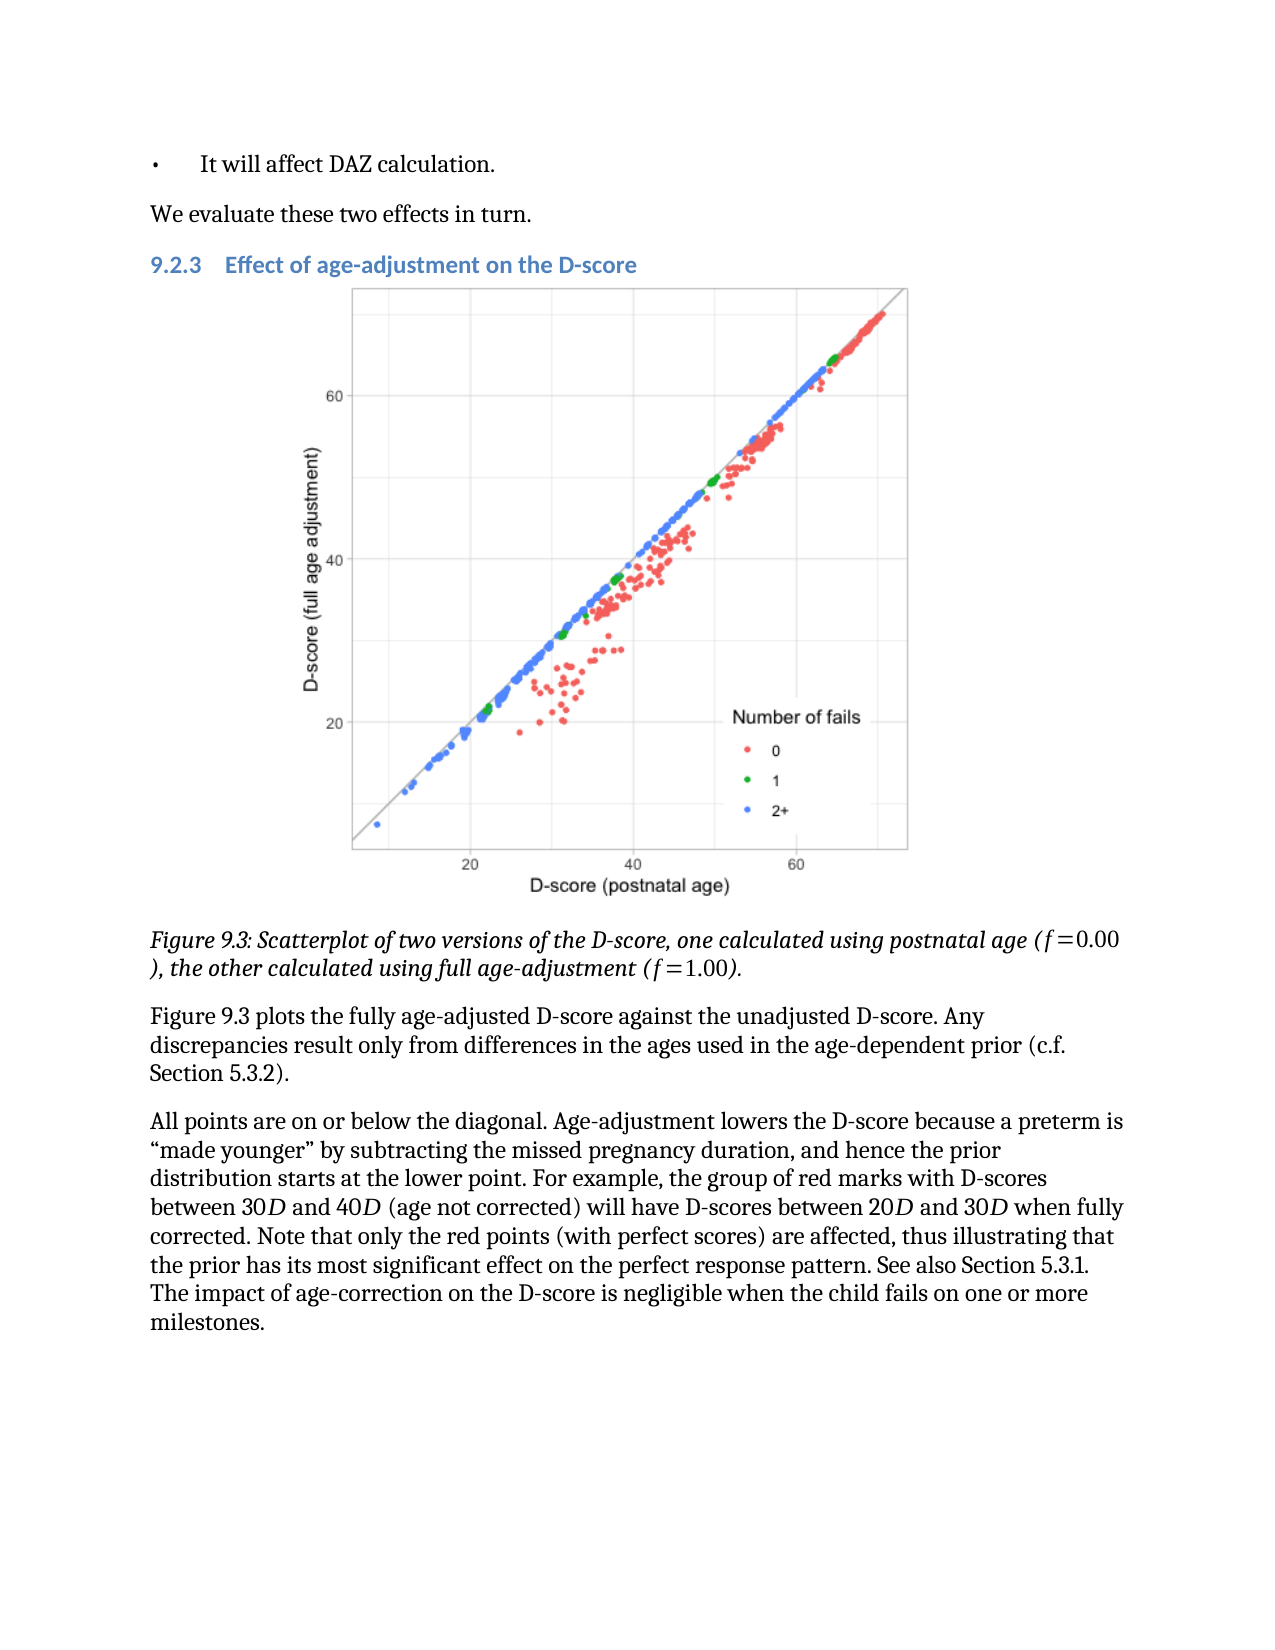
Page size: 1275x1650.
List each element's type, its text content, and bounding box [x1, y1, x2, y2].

text We evaluate these two effects in turn. [150, 199, 1125, 228]
subtitle 9.2.3 Effect of age-adjustment on the D-score [150, 249, 1125, 280]
text Figure 9.3: Scatterplot of two versions of the D-score, one calculated using postnatal age (), the other calculated using full age-adjustment (). [150, 926, 1125, 983]
picture [168, 279, 1044, 905]
list It will affect DAZ calculation. [150, 150, 1125, 179]
text All points are on or below the diagonal. Age-adjustment lowers the D-score because a preterm is “made younger” by subtracting the missed pregnancy duration, and hence the prior distribution starts at the lower point. For example, the group of red marks with D-scores between 30 and 40 (age not corrected) will have D-scores between 20 and 30 when fully corrected. Note that only the red points (with perfect scores) are affected, thus illustrating that the prior has its most significant effect on the perfect response pattern. See also Section 5.3.1. The impact of age-correction on the D-score is negligible when the child fails on one or more milestones. [150, 1107, 1125, 1337]
text Figure 9.3 plots the fully age-adjusted D-score against the unadjusted D-score. Any discrepancies result only from differences in the ages used in the age-dependent prior (c.f. Section 5.3.2). [150, 1002, 1125, 1088]
